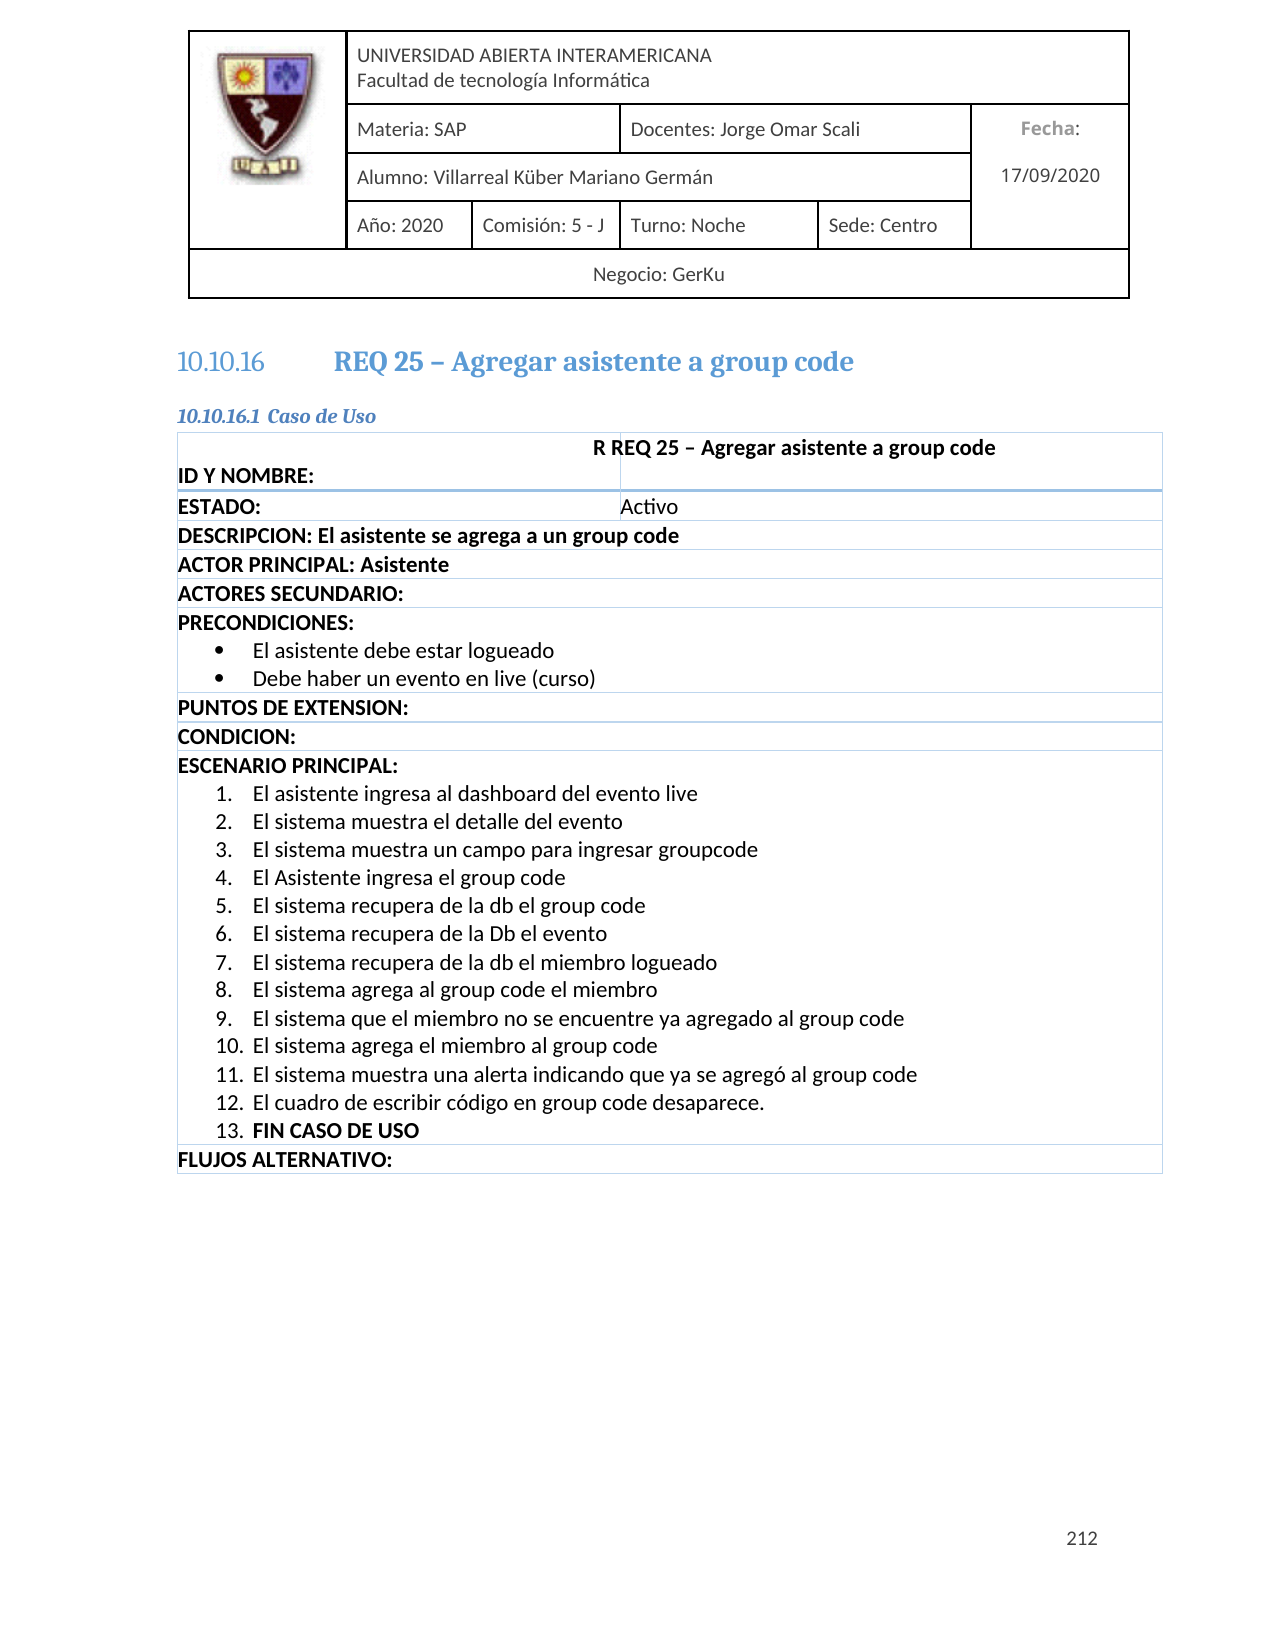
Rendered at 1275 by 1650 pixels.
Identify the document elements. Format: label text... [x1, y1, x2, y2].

table_cell ESCENARIO PRINCIPAL: El asistente ingresa al dashboard del evento live El sistema muestra el detalle del evento El sistema muestra un campo para ingresar groupcode El Asistente ingresa el group code El sistema recupera de la db el group code El sistema recupera de la Db el evento El sistema recupera de la db el miembro logueado El sistema agrega al group code el miembro El sistema que el miembro no se encuentre ya agregado al group code El sistema agrega el miembro al group code El sistema muestra una alerta indicando que ya se agregó al group code El cuadro de escribir código en group code desaparece. FIN CASO DE USO [178, 751, 1162, 1144]
picture [198, 42, 332, 192]
table_header ID Y NOMBRE: [178, 433, 620, 489]
table_cell Activo [621, 492, 1162, 520]
subtitle Caso de Uso [177, 404, 1098, 428]
table_cell PRECONDICIONES: El asistente debe estar logueado Debe haber un evento en live (curso) [178, 608, 1162, 692]
table_cell DESCRIPCION: El asistente se agrega a un group code [178, 521, 1162, 549]
table_cell ACTORES SECUNDARIO: [178, 579, 1162, 607]
table_cell ESTADO: [178, 492, 620, 520]
table_cell ACTOR PRINCIPAL: Asistente [178, 550, 1162, 578]
table_cell PUNTOS DE EXTENSION: [178, 693, 1162, 721]
table_cell CONDICION: [178, 723, 1162, 750]
table_header R REQ 25 – Agregar asistente a group code [621, 433, 1162, 489]
subtitle REQ 25 – Agregar asistente a group code [177, 345, 1098, 378]
table_cell FLUJOS ALTERNATIVO: [178, 1145, 1162, 1173]
